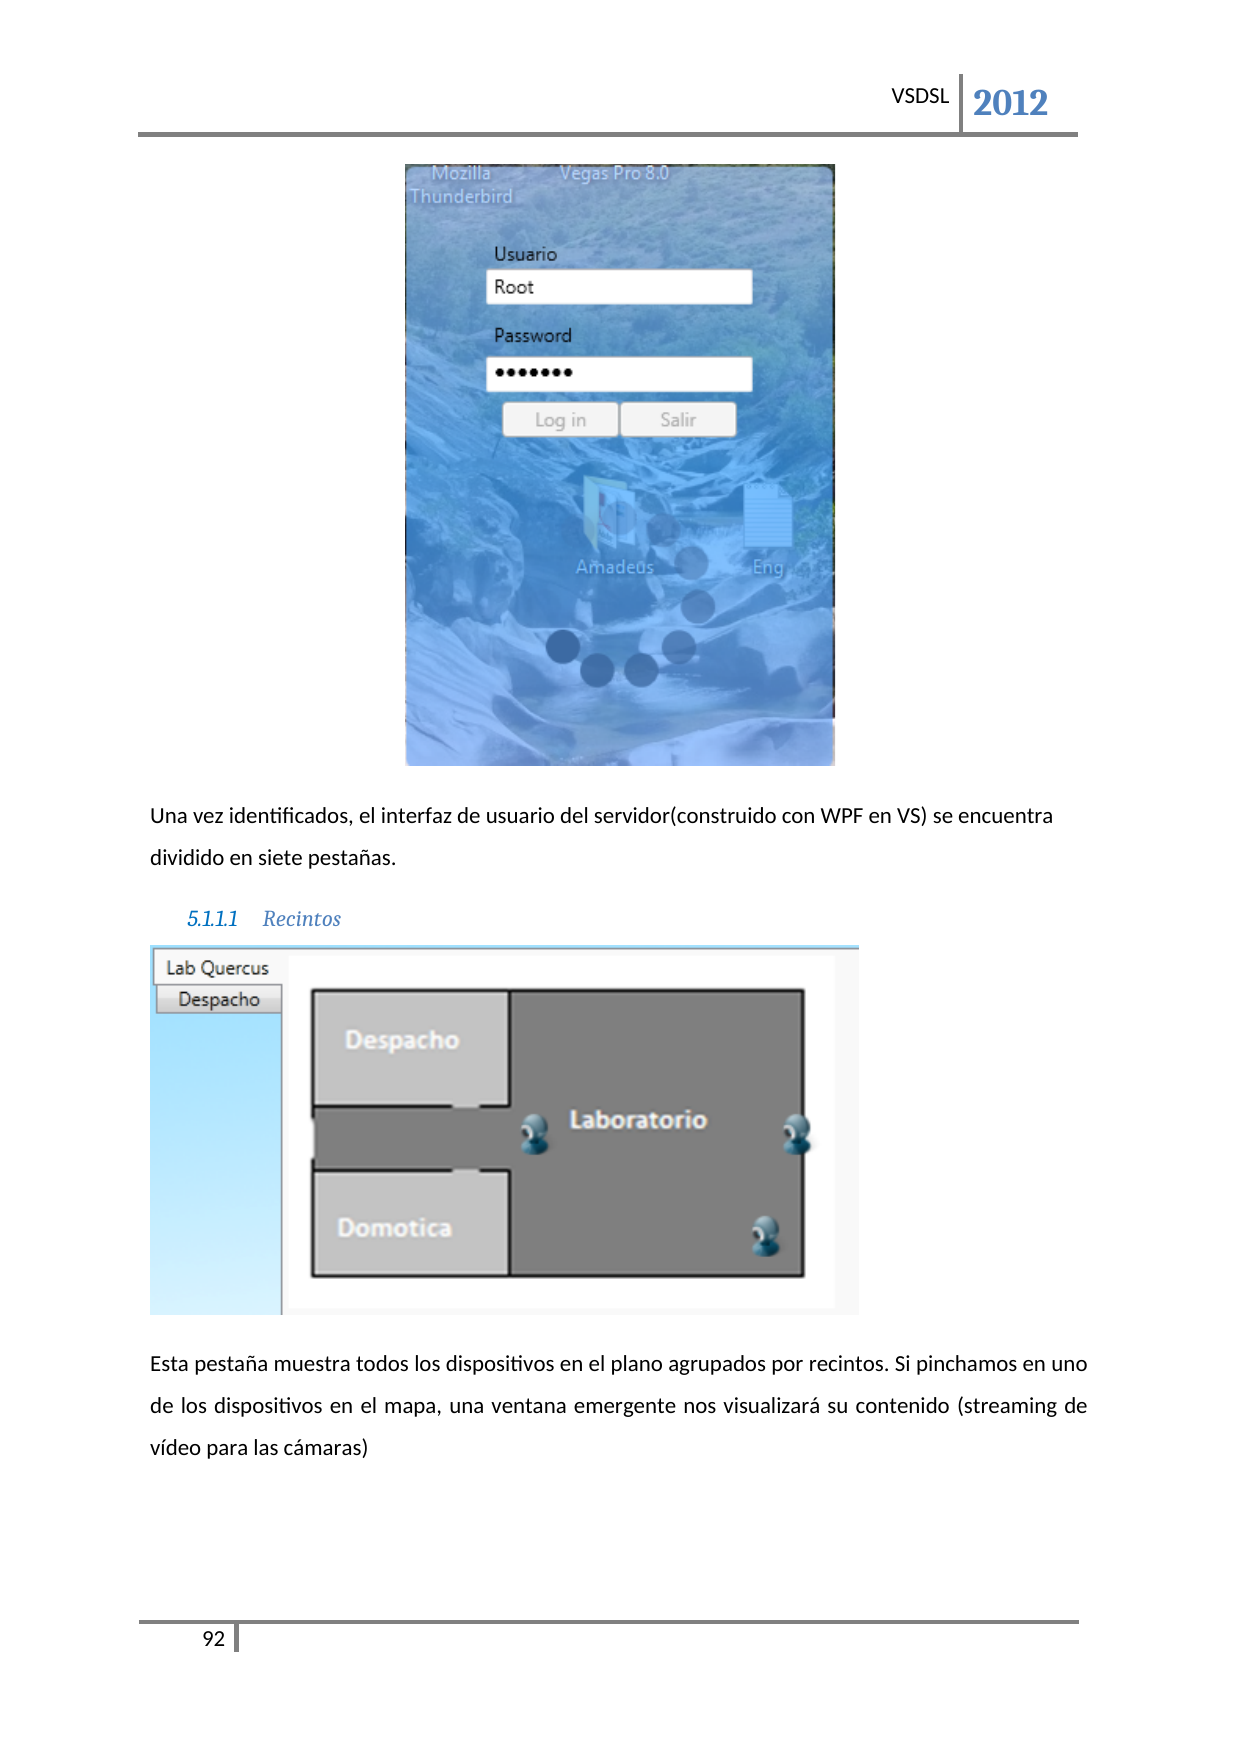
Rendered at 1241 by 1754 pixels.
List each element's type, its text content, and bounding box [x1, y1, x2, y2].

subtitle Recintos [187, 906, 1090, 932]
text Esta pestaña muestra todos los dispositivos en el plano agrupados por recintos. Si pinchamos en uno de los dispositivos en el mapa, una ventana emergente nos visualizará su contenido (streaming de vídeo para las cámaras) [150, 1349, 1090, 1461]
picture [405, 164, 836, 766]
text Una vez identificados, el interfaz de usuario del servidor(construido con WPF en VS) se encuentra dividido en siete pestañas. [150, 801, 1090, 871]
picture [150, 945, 859, 1315]
